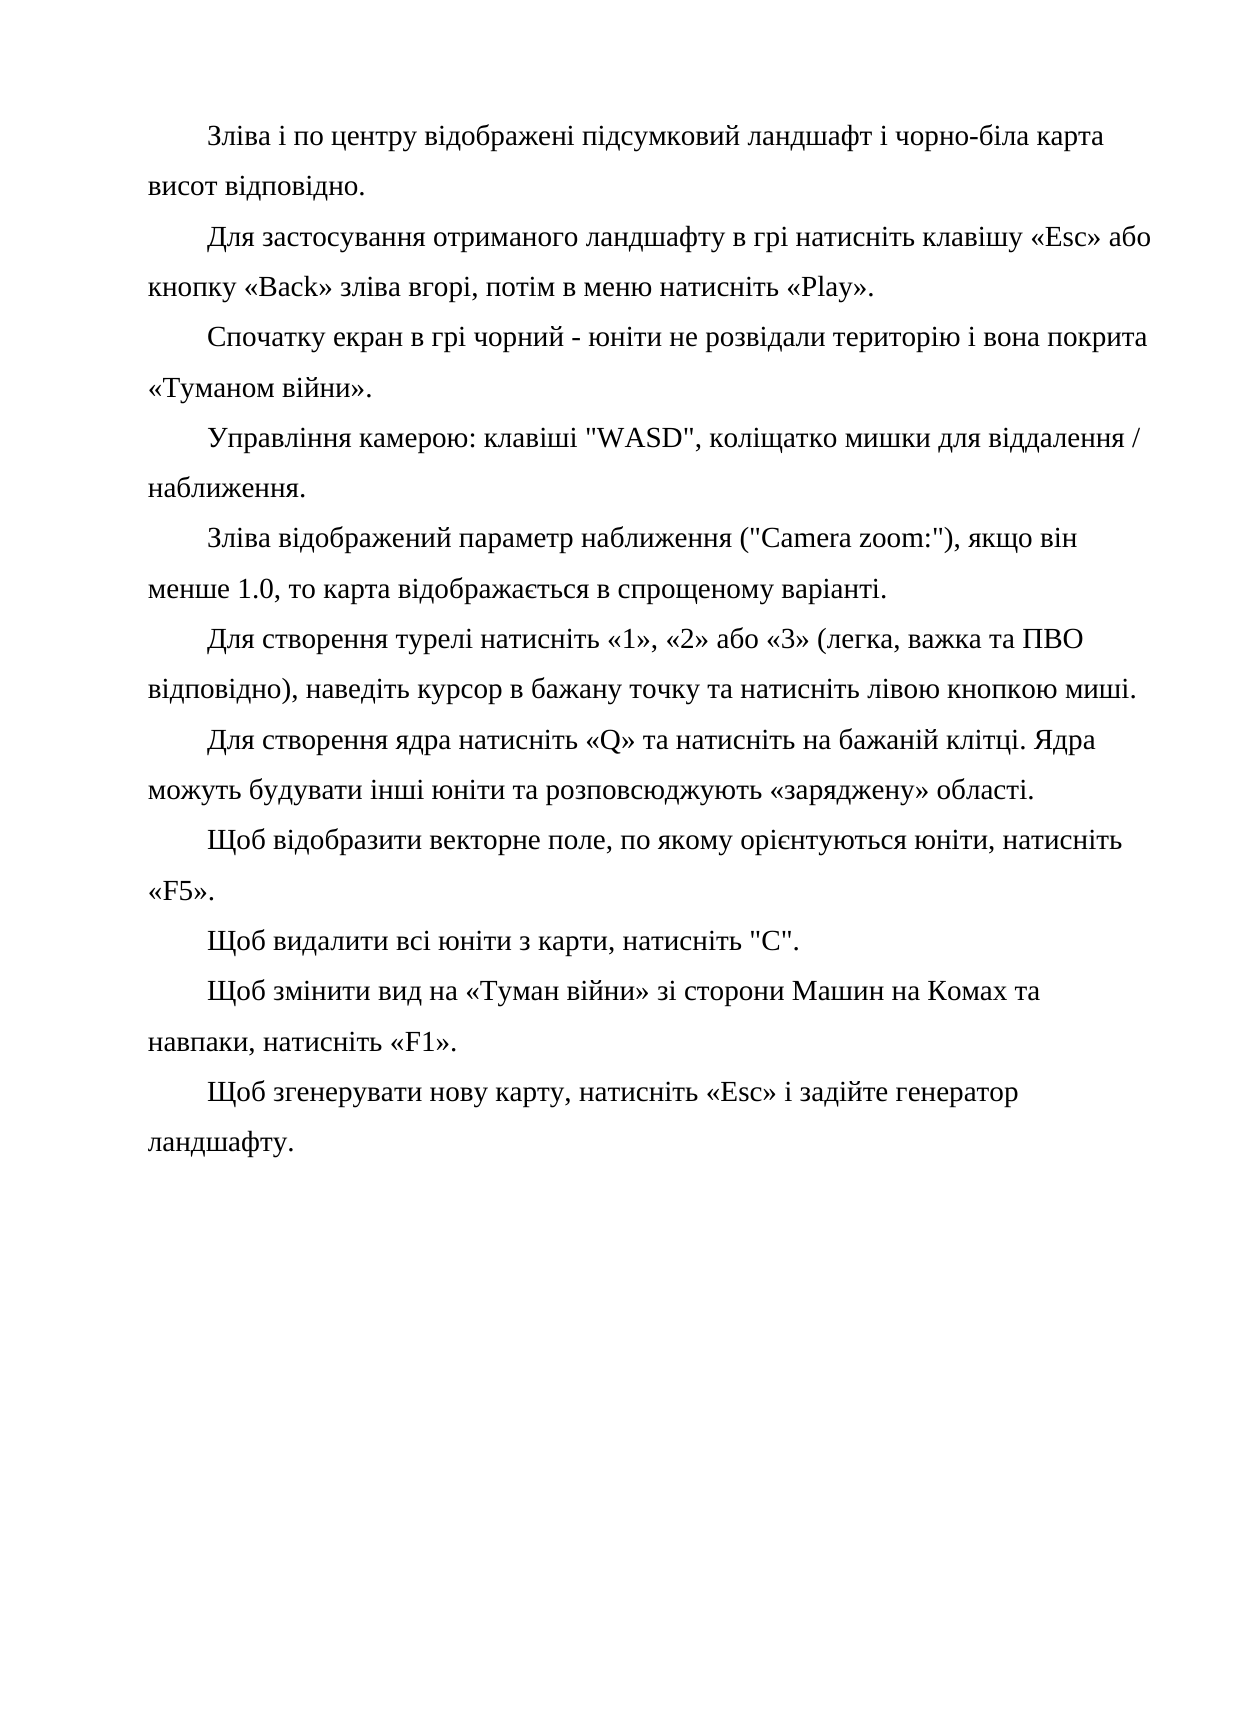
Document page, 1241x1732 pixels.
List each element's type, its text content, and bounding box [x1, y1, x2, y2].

text Щоб відобразити векторне поле, по якому орієнтуються юніти, натисніть «F5». [148, 822, 1152, 906]
text Управління камерою: клавіші "WASD", коліщатко мишки для віддалення / наближення. [148, 420, 1152, 504]
text Спочатку екран в грі чорний - юніти не розвідали територію і вона покрита «Туманом війни». [148, 319, 1152, 403]
text Щоб видалити всі юніти з карти, натисніть "C". [148, 923, 1152, 957]
text Для застосування отриманого ландшафту в грі натисніть клавішу «Esc» або кнопку «Back» зліва вгорі, потім в меню натисніть «Play». [148, 219, 1152, 303]
text Для створення турелі натисніть «1», «2» або «3» (легка, важка та ПВО відповідно), наведіть курсор в бажану точку та натисніть лівою кнопкою миші. [148, 621, 1152, 705]
text Зліва і по центру відображені підсумковий ландшафт і чорно-біла карта висот відповідно. [148, 118, 1152, 202]
text Щоб згенерувати нову карту, натисніть «Esc» і задійте генератор ландшафту. [148, 1074, 1152, 1158]
text Зліва відображений параметр наближення ("Camera zoom:"), якщо він менше 1.0, то карта відображається в спрощеному варіанті. [148, 521, 1152, 604]
text Щоб змінити вид на «Туман війни» зі сторони Машин на Комах та навпаки, натисніть «F1». [148, 973, 1152, 1057]
text Для створення ядра натисніть «Q» та натисніть на бажаній клітці. Ядра можуть будувати інші юніти та розповсюджують «заряджену» області. [148, 722, 1152, 806]
